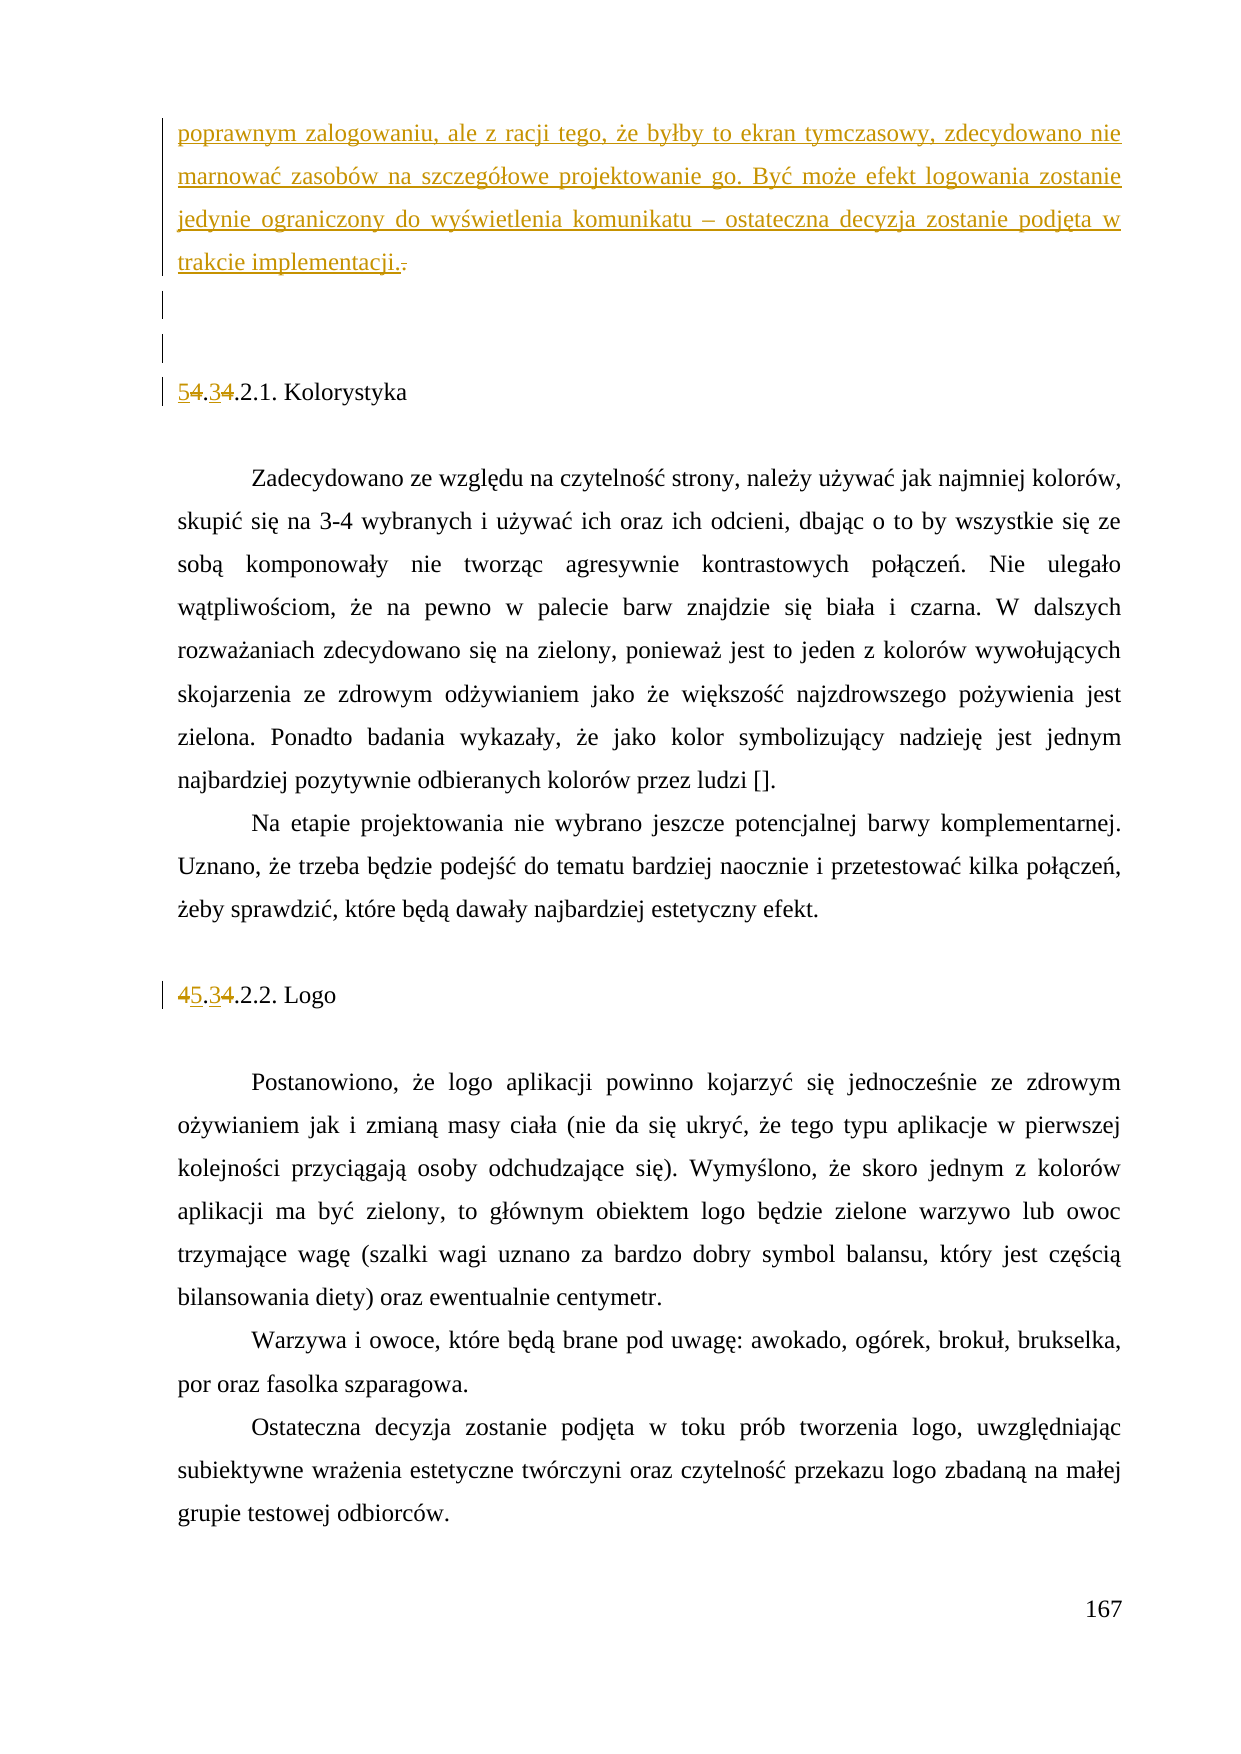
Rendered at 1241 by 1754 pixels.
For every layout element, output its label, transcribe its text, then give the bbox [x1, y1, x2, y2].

text Warzywa i owoce, które będą brane pod uwagę: awokado, ogórek, brokuł, brukselka, por oraz fasolka szparagowa. [177, 1326, 1122, 1397]
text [177, 118, 1122, 143]
text W pierwszej iteracji zostaną zbudowane solidne podwaliny graficzne pod prace w pozostałych iteracjach [177, 187, 1122, 276]
text Ostateczna decyzja zostanie podjęta w toku prób tworzenia logo, uwzględniając subiektywne wrażenia estetyczne twórczyni oraz czytelność przekazu logo zbadaną na małej grupie testowej odbiorców. [177, 1412, 1122, 1527]
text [177, 144, 1122, 186]
text ..2.1. Kolorystyka [177, 377, 1122, 406]
text Na etapie projektowania nie wybrano jeszcze potencjalnej barwy komplementarnej. Uznano, że trzeba będzie podejść do tematu bardziej naocznie i przetestować kilka połączeń, żeby sprawdzić, które będą dawały najbardziej estetyczny efekt. [177, 808, 1122, 923]
text Zadecydowano ze względu na czytelność strony, należy używać jak najmniej kolorów, skupić się na 3-4 wybranych i używać ich oraz ich odcieni, dbając o to by wszystkie się ze sobą komponowały nie tworząc agresywnie kontrastowych połączeń. Nie ulegało wątpliwościom, że na pewno w palecie barw znajdzie się biała i czarna. W dalszych rozważaniach zdecydowano się na zielony, ponieważ jest to jeden z kolorów wywołujących skojarzenia ze zdrowym odżywianiem jako że większość najzdrowszego pożywienia jest zielona. Ponadto badania wykazały, że jako kolor symbolizujący nadzieję jest jednym najbardziej pozytywnie odbieranych kolorów przez ludzi []. [177, 463, 1122, 794]
text Postanowiono, że logo aplikacji powinno kojarzyć się jednocześnie ze zdrowym ożywianiem jak i zmianą masy ciała (nie da się ukryć, że tego typu aplikacje w pierwszej kolejności przyciągają osoby odchudzające się). Wymyślono, że skoro jednym z kolorów aplikacji ma być zielony, to głównym obiektem logo będzie zielone warzywo lub owoc trzymające wagę (szalki wagi uznano za bardzo dobry symbol balansu, który jest częścią bilansowania diety) oraz ewentualnie centymetr. [177, 1067, 1122, 1311]
subtitle ..2.2. Logo [177, 981, 1122, 1009]
